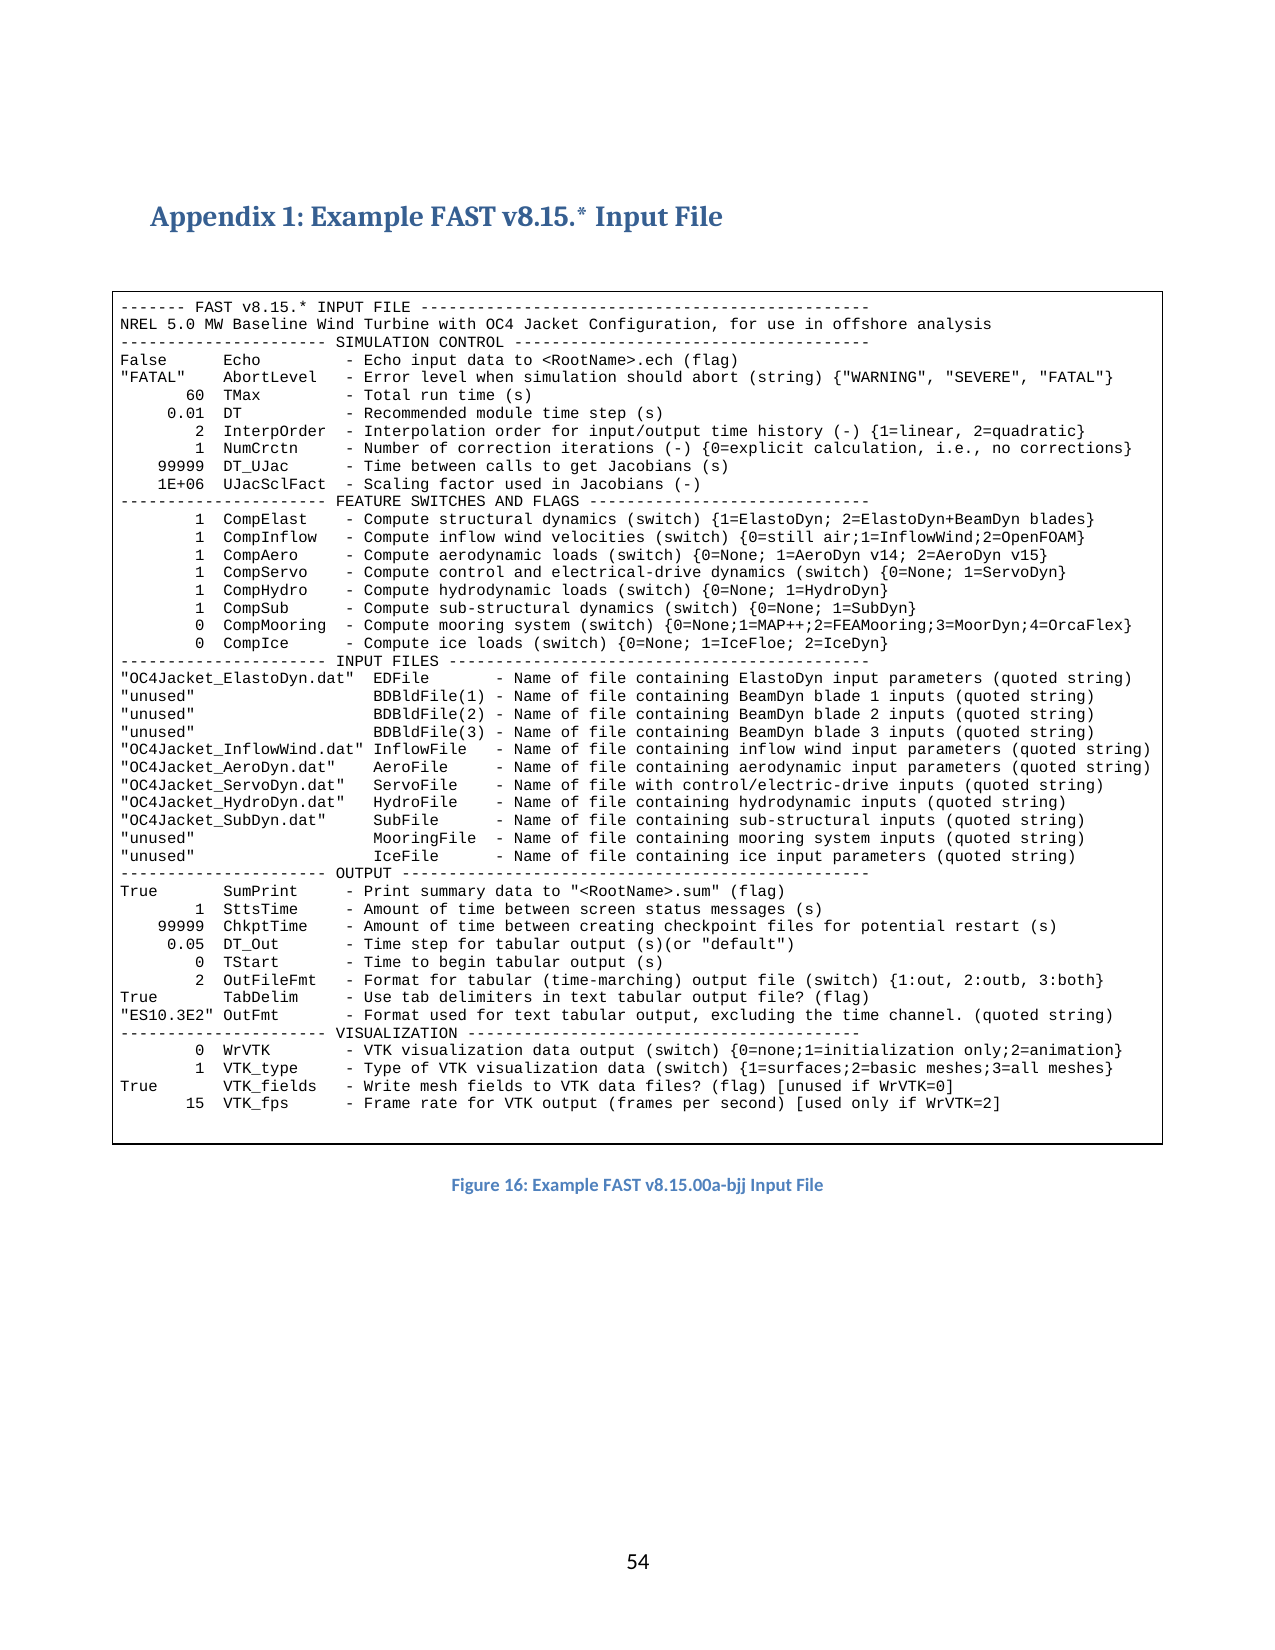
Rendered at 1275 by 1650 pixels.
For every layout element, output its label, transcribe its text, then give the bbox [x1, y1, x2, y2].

text Figure 16: Example FAST v8.15.00a-bjj Input File [150, 1173, 1125, 1196]
